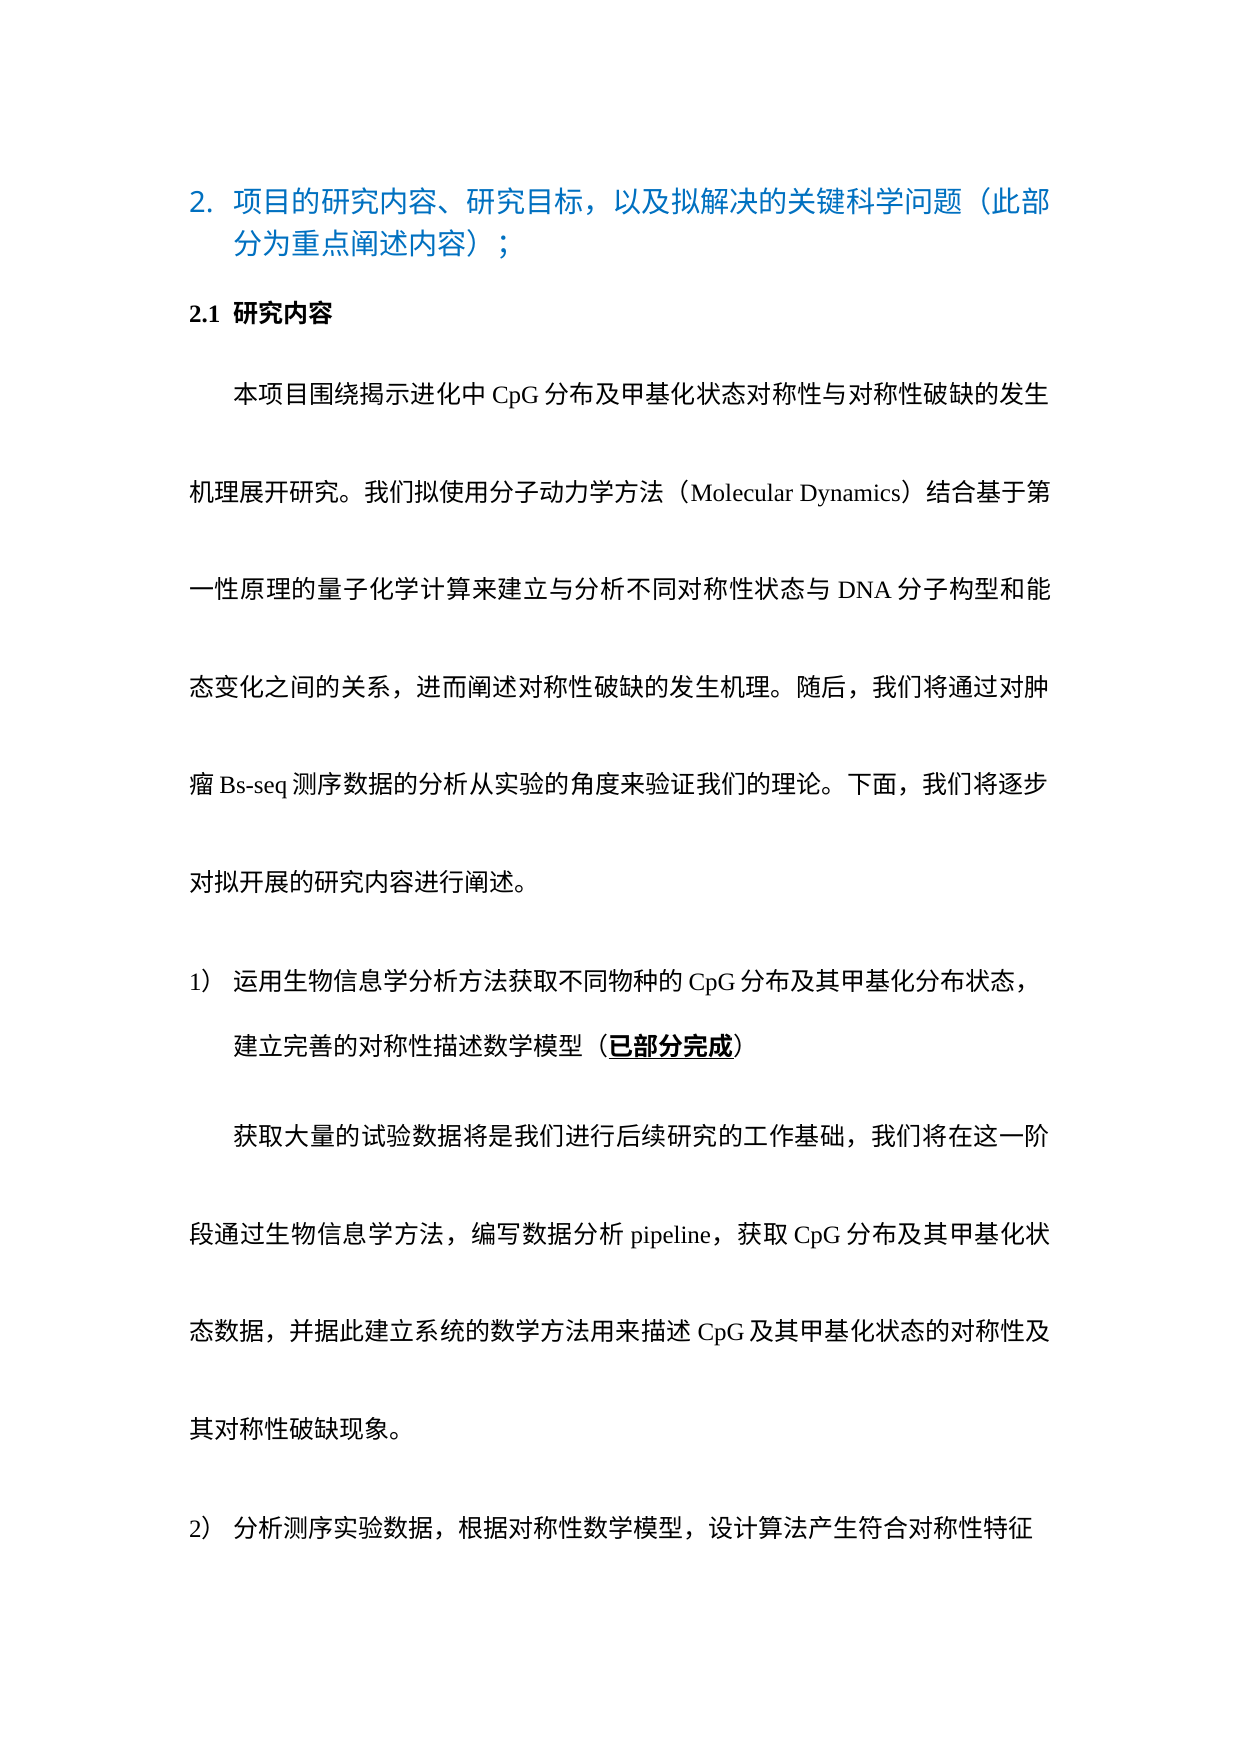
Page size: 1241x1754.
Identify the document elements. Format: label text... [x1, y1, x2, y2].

text 获取大量的试验数据将是我们进行后续研究的工作基础，我们将在这一阶段通过生物信息学方法，编写数据分析pipeline，获取CpG分布及其甲基化状态数据，并据此建立系统的数学方法用来描述CpG及其甲基化状态的对称性及其对称性破缺现象。 [189, 1102, 1051, 1460]
text 运用生物信息学分析方法获取不同物种的CpG分布及其甲基化分布状态，建立完善的对称性描述数学模型（已部分完成） [189, 947, 1051, 1077]
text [189, 1494, 1051, 1559]
text 本项目围绕揭示进化中CpG分布及甲基化状态对称性与对称性破缺的发生机理展开研究。我们拟使用分子动力学方法（Molecular Dynamics）结合基于第一性原理的量子化学计算来建立与分析不同对称性状态与DNA分子构型和能态变化之间的关系，进而阐述对称性破缺的发生机理。随后，我们将通过对肿瘤Bs-seq测序数据的分析从实验的角度来验证我们的理论。下面，我们将逐步对拟开展的研究内容进行阐述。 [189, 360, 1051, 913]
text 研究内容 [189, 279, 1051, 344]
text 项目的研究内容、研究目标，以及拟解决的关键科学问题（此部分为重点阐述内容）； [189, 178, 1051, 263]
